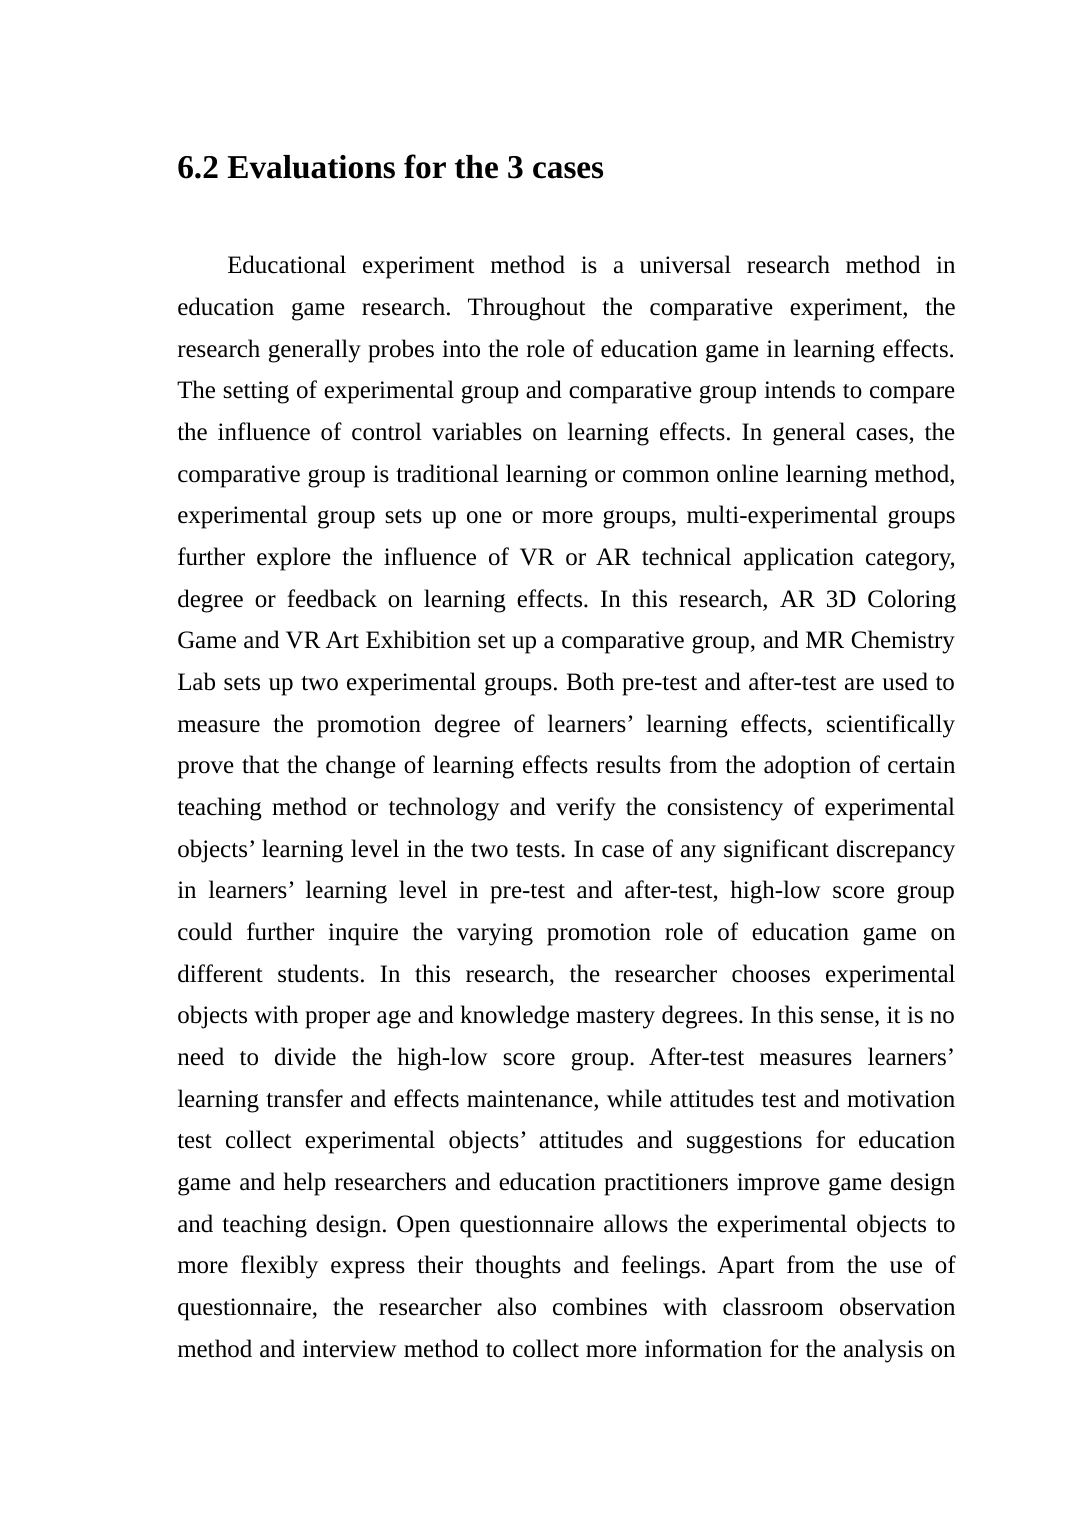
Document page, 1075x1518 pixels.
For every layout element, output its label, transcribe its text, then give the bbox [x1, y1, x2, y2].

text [177, 240, 956, 1365]
text 6.2 Evaluations for the 3 cases [177, 147, 956, 185]
